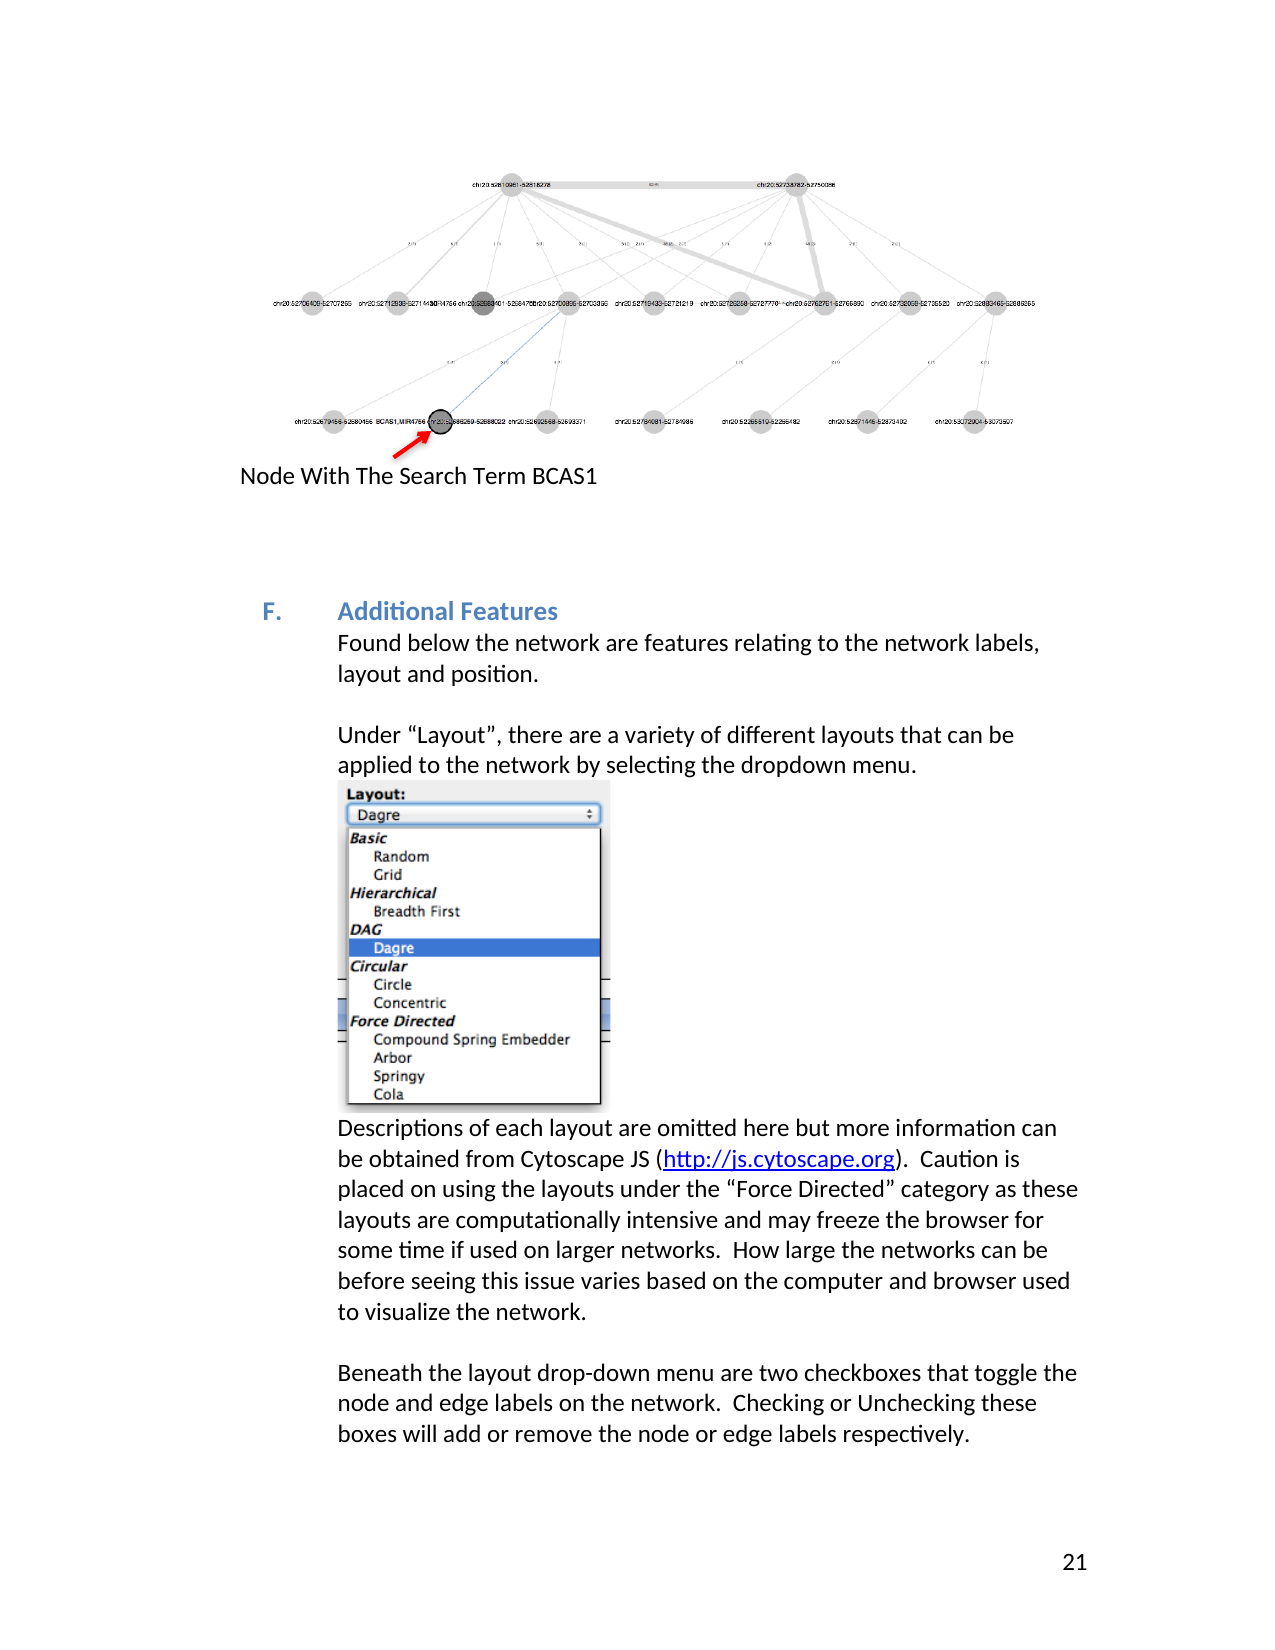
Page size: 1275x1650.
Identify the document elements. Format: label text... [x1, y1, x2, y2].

text Beneath the layout drop-down menu are two checkboxes that toggle the node and edge labels on the network. Checking or Unchecking these boxes will add or remove the node or edge labels respectively. [337, 1357, 1087, 1448]
text Under “Layout”, there are a variety of different layouts that can be applied to the network by selecting the dropdown menu. [337, 719, 1087, 780]
picture [337, 780, 611, 1113]
subtitle Additional Features [262, 594, 1087, 628]
text Descriptions of each layout are omitted here but more information can be obtained from Cytoscape JS (http://js.cytoscape.org). Caution is placed on using the layouts under the “Force Directed” category as these layouts are computationally intensive and may freeze the browser for some time if used on larger networks. How large the networks can be before seeing this issue varies based on the computer and browser used to visualize the network. [337, 1113, 1087, 1326]
text Found below the network are features relating to the network labels, layout and position. [337, 628, 1087, 689]
picture [262, 150, 1050, 452]
